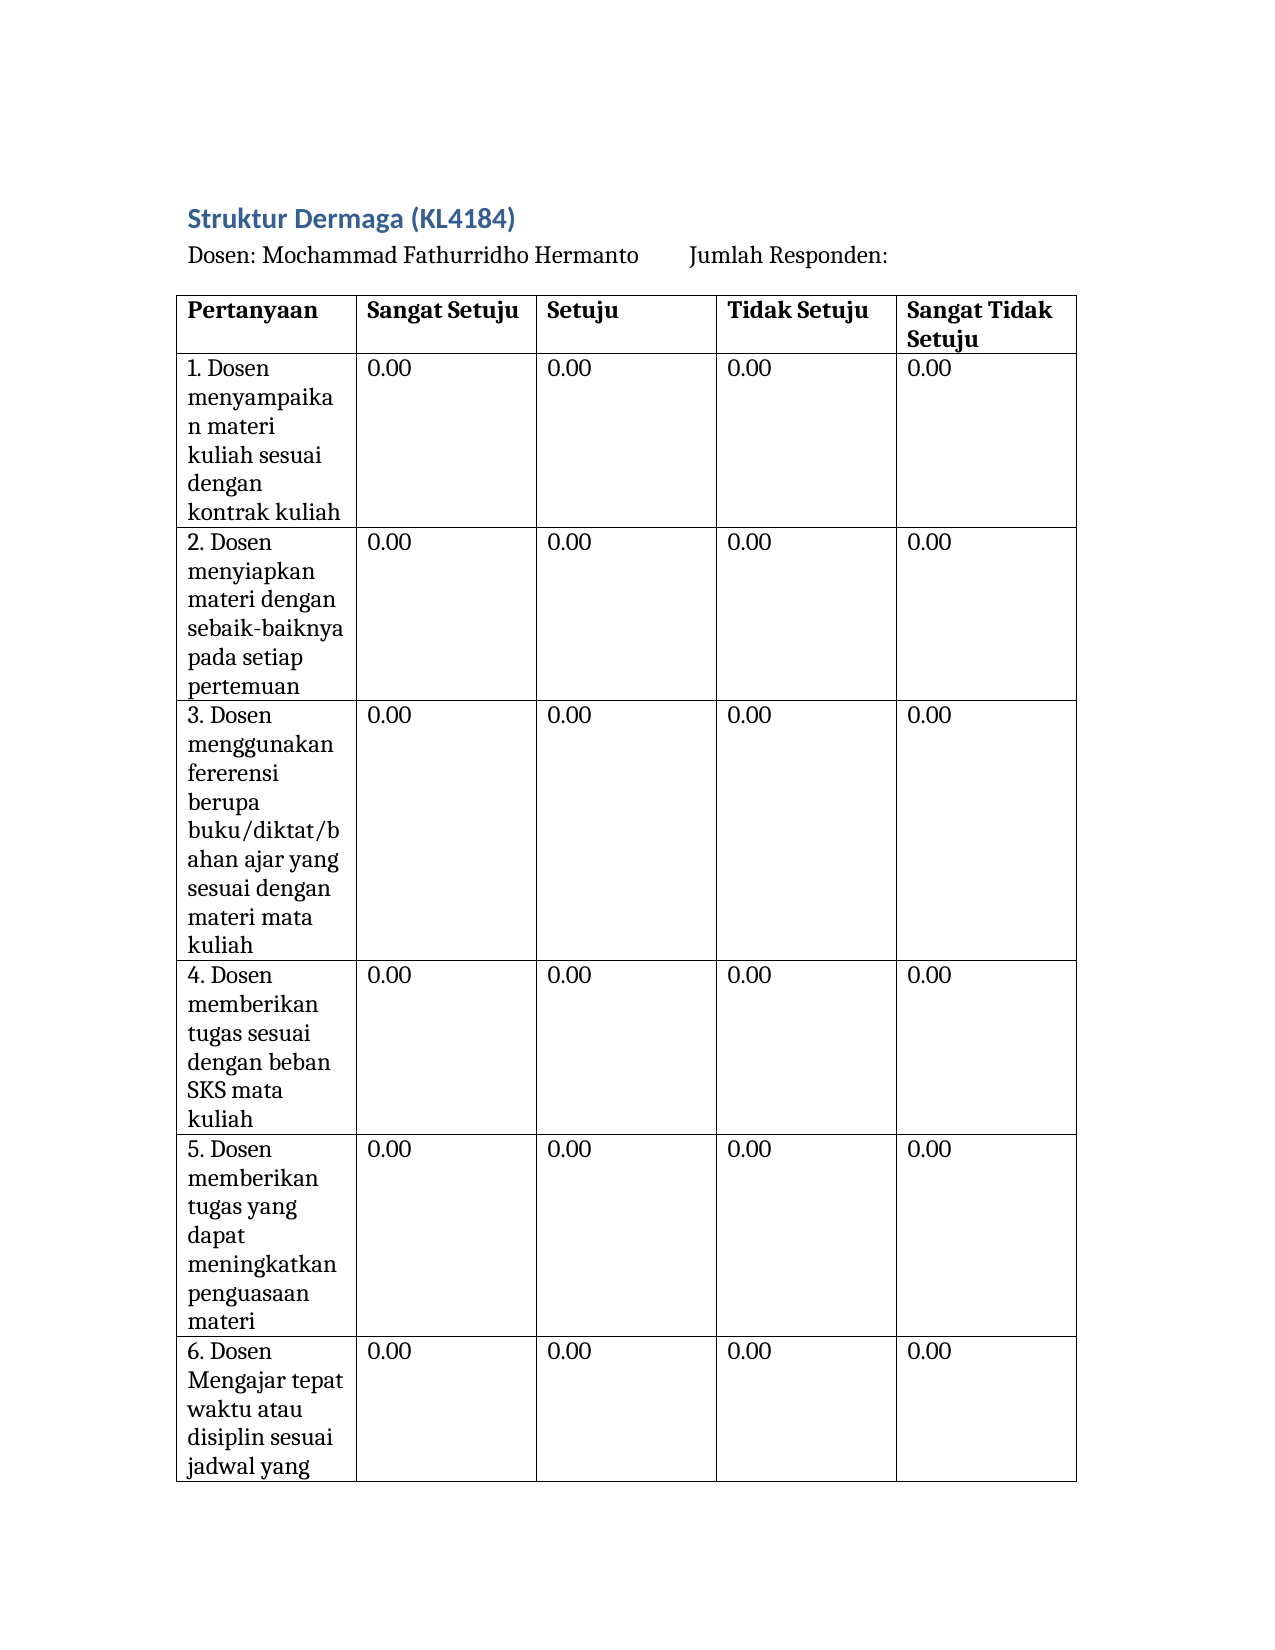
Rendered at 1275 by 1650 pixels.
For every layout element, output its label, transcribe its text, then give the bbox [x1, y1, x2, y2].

table_cell 0.00 [717, 354, 896, 527]
table_cell 0.00 [537, 1135, 716, 1336]
table_header Sangat Tidak Setuju [897, 296, 1076, 353]
table_cell 0.00 [357, 961, 536, 1134]
table_cell 0.00 [357, 528, 536, 700]
table_cell 0.00 [897, 1337, 1076, 1481]
table_cell 2. Dosen menyiapkan materi dengan sebaik-baiknya pada setiap pertemuan [177, 528, 356, 700]
table_cell 4. Dosen memberikan tugas sesuai dengan beban SKS mata kuliah [177, 961, 356, 1134]
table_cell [177, 1337, 356, 1481]
table_cell 0.00 [717, 961, 896, 1134]
table_cell 0.00 [537, 1337, 716, 1481]
table_header Setuju [537, 296, 716, 353]
table_cell 0.00 [717, 1337, 896, 1481]
table_cell 3. Dosen menggunakan fererensi berupa buku/diktat/bahan ajar yang sesuai dengan materi mata kuliah [177, 701, 356, 960]
table_cell 0.00 [357, 1337, 536, 1481]
table_cell 0.00 [537, 354, 716, 527]
table_cell 0.00 [717, 1135, 896, 1336]
table_header Pertanyaan [177, 296, 356, 353]
table_cell 0.00 [897, 1135, 1076, 1336]
table_cell 0.00 [537, 701, 716, 960]
table_cell 0.00 [897, 961, 1076, 1134]
table_header Tidak Setuju [717, 296, 896, 353]
table_cell 0.00 [717, 701, 896, 960]
table_cell 0.00 [897, 354, 1076, 527]
table_cell 0.00 [357, 1135, 536, 1336]
text Dosen: Mochammad Fathurridho Hermanto Jumlah Responden: [187, 241, 1087, 270]
table_cell 0.00 [537, 961, 716, 1134]
table_header Sangat Setuju [357, 296, 536, 353]
table_cell 5. Dosen memberikan tugas yang dapat meningkatkan penguasaan materi [177, 1135, 356, 1336]
table_cell 0.00 [357, 701, 536, 960]
table_cell 0.00 [717, 528, 896, 700]
table_cell 0.00 [537, 528, 716, 700]
table_cell 0.00 [357, 354, 536, 527]
table_cell 0.00 [897, 528, 1076, 700]
subtitle Struktur Dermaga (KL4184) [187, 200, 1087, 236]
table_cell 1. Dosen menyampaikan materi kuliah sesuai dengan kontrak kuliah [177, 354, 356, 527]
table_cell 0.00 [897, 701, 1076, 960]
